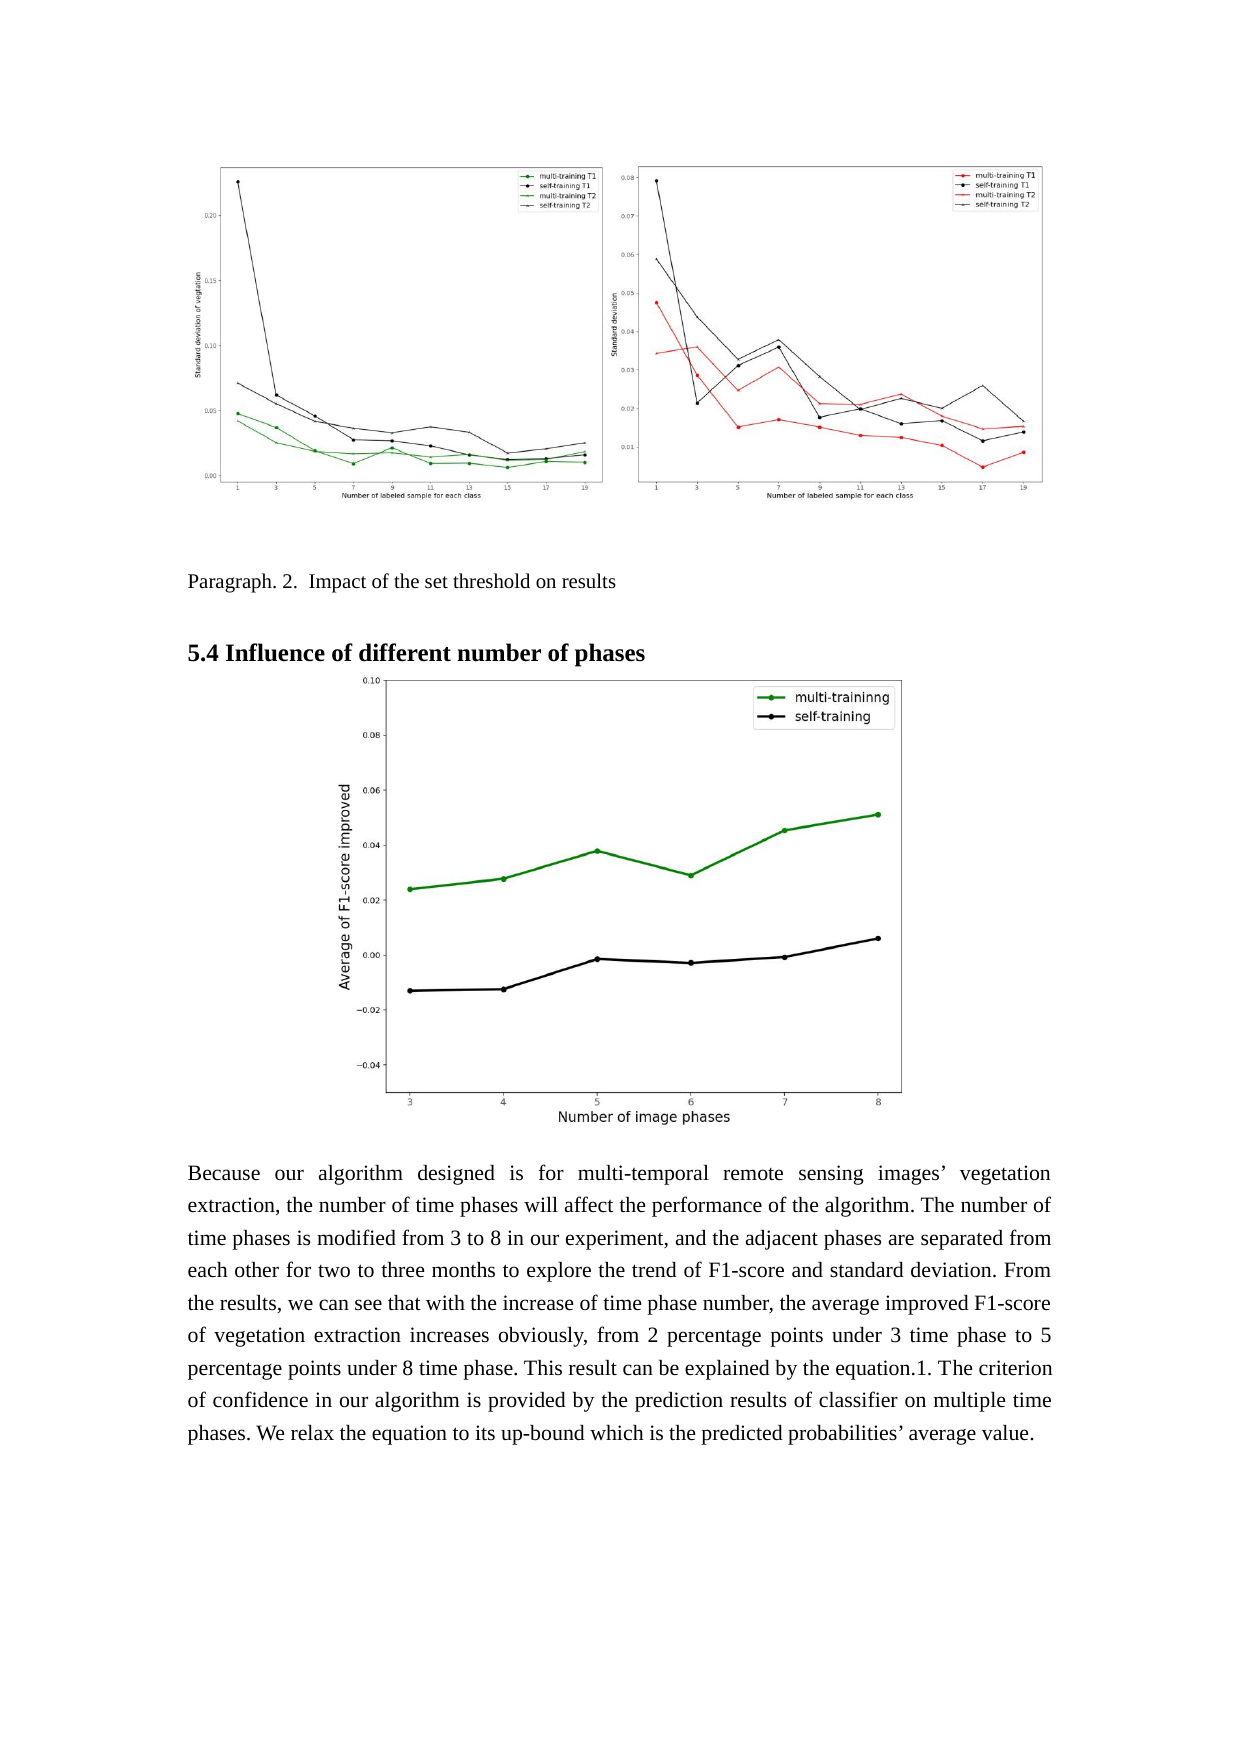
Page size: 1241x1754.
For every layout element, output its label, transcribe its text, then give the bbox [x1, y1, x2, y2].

text 5.4 Influence of different number of phases [187, 636, 1053, 669]
list Paragraph. 2. Impact of the set threshold on results [187, 565, 1053, 598]
picture [193, 162, 1047, 504]
text Because our algorithm designed is for multi-temporal remote sensing images’ vegetation extraction, the number of time phases will affect the performance of the algorithm. The number of time phases is modified from 3 to 8 in our experiment, and the adjacent phases are separated from each other for two to three months to explore the trend of F1-score and standard deviation. From the results, we can see that with the increase of time phase number, the average improved F1-score of vegetation extraction increases obviously, from 2 percentage points under 3 time phase to 5 percentage points under 8 time phase. This result can be explained by the equation.1. The criterion of confidence in our algorithm is provided by the prediction results of classifier on multiple time phases. We relax the equation to its up-bound which is the predicted probabilities’ average value. [187, 1156, 1053, 1449]
picture [330, 668, 910, 1133]
